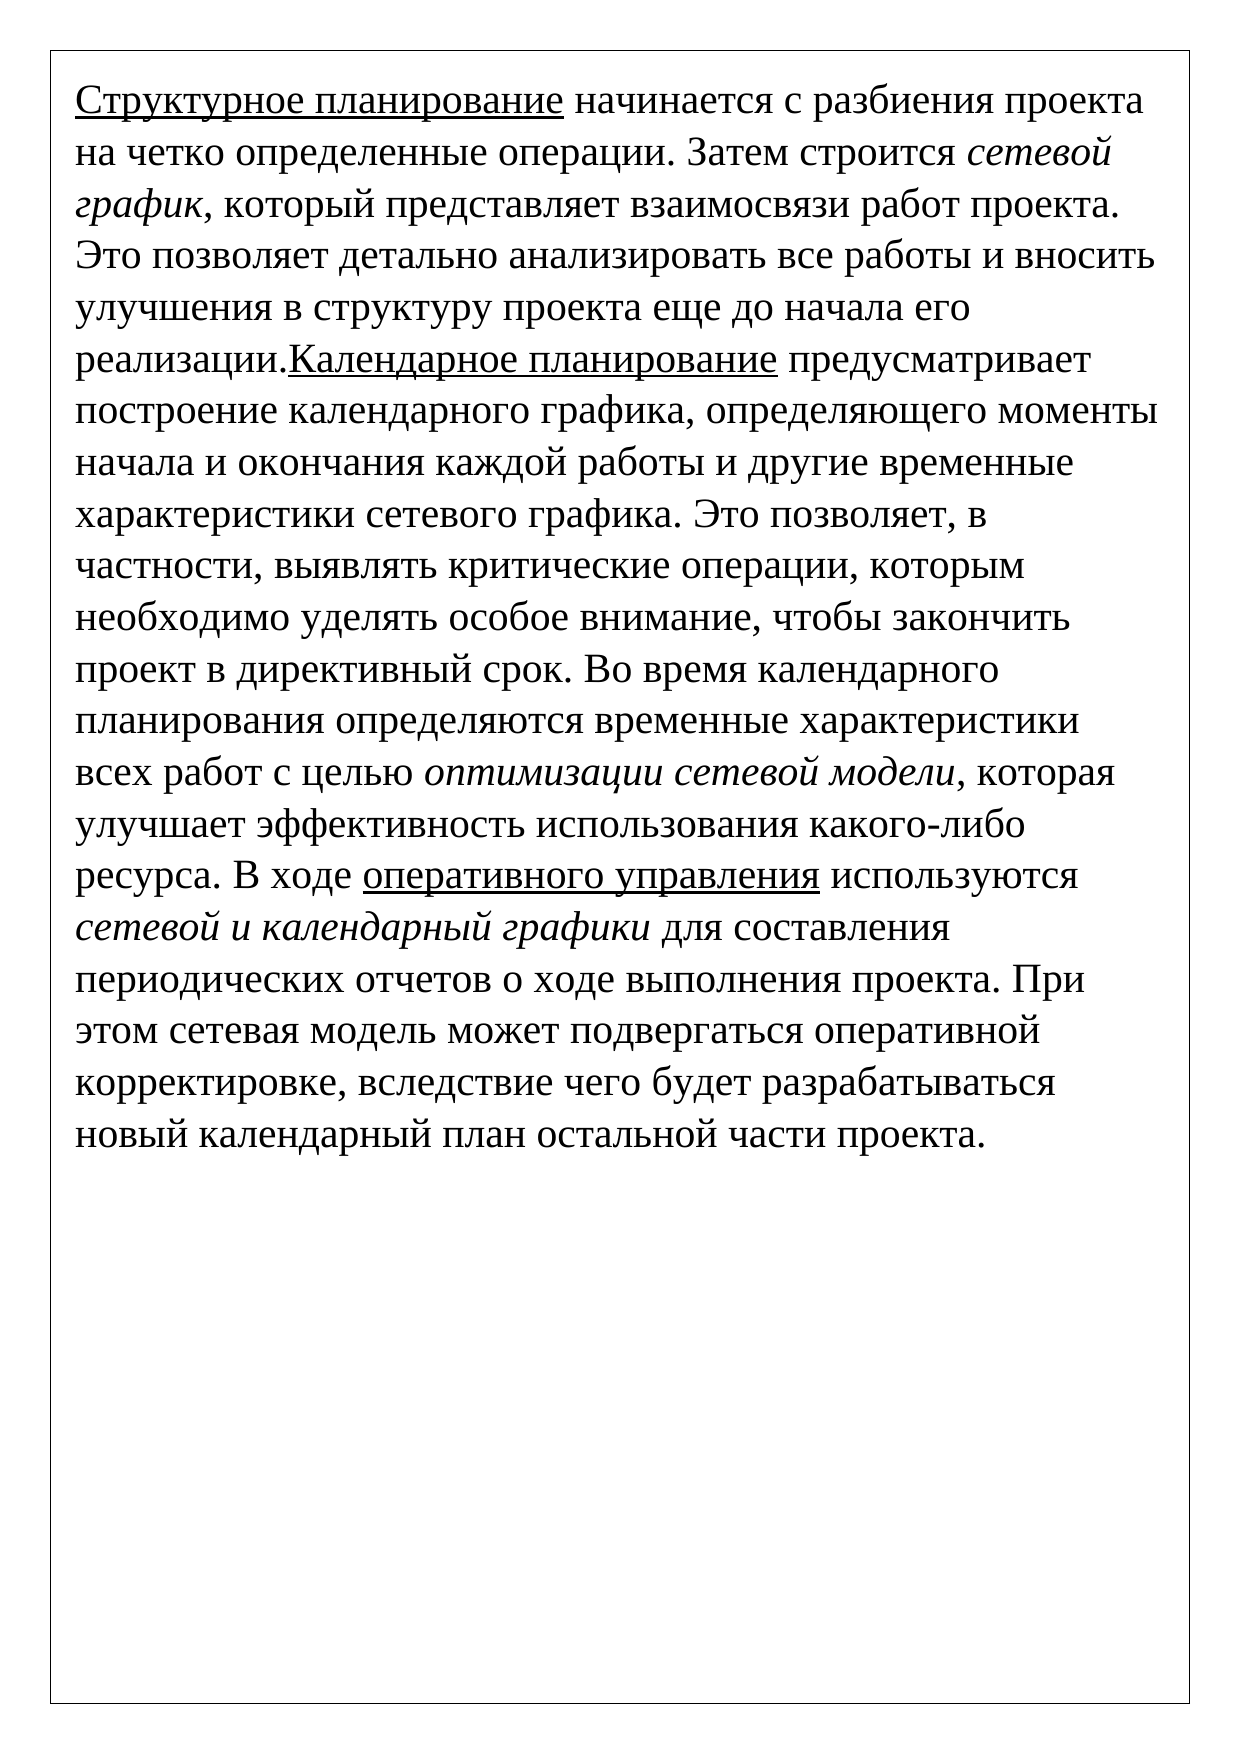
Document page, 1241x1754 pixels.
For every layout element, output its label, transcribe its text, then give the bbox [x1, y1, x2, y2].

text Структурное планирование начинается с разбиения проекта на четко определенные операции. Затем строится сетевой график, который представляет взаимосвязи работ проекта. Это позволяет детально анализировать все работы и вносить улучшения в структуру проекта еще до начала его реализации.Календарное планирование предусматривает построение календарного графика, определяющего моменты начала и окончания каждой работы и другие временные характеристики сетевого графика. Это позволяет, в частности, выявлять критические операции, которым необходимо уделять особое внимание, чтобы закончить проект в директивный срок. Во время календарного планирования определяются временные характеристики всех работ с целью оптимизации сетевой модели, которая улучшает эффективность использования какого-либо ресурса. В ходе оперативного управления используются сетевой и календарный графики для составления периодических отчетов о ходе выполнения проекта. При этом сетевая модель может подвергаться оперативной корректировке, вследствие чего будет разрабатываться новый календарный план остальной части проекта. [75, 75, 1165, 1156]
